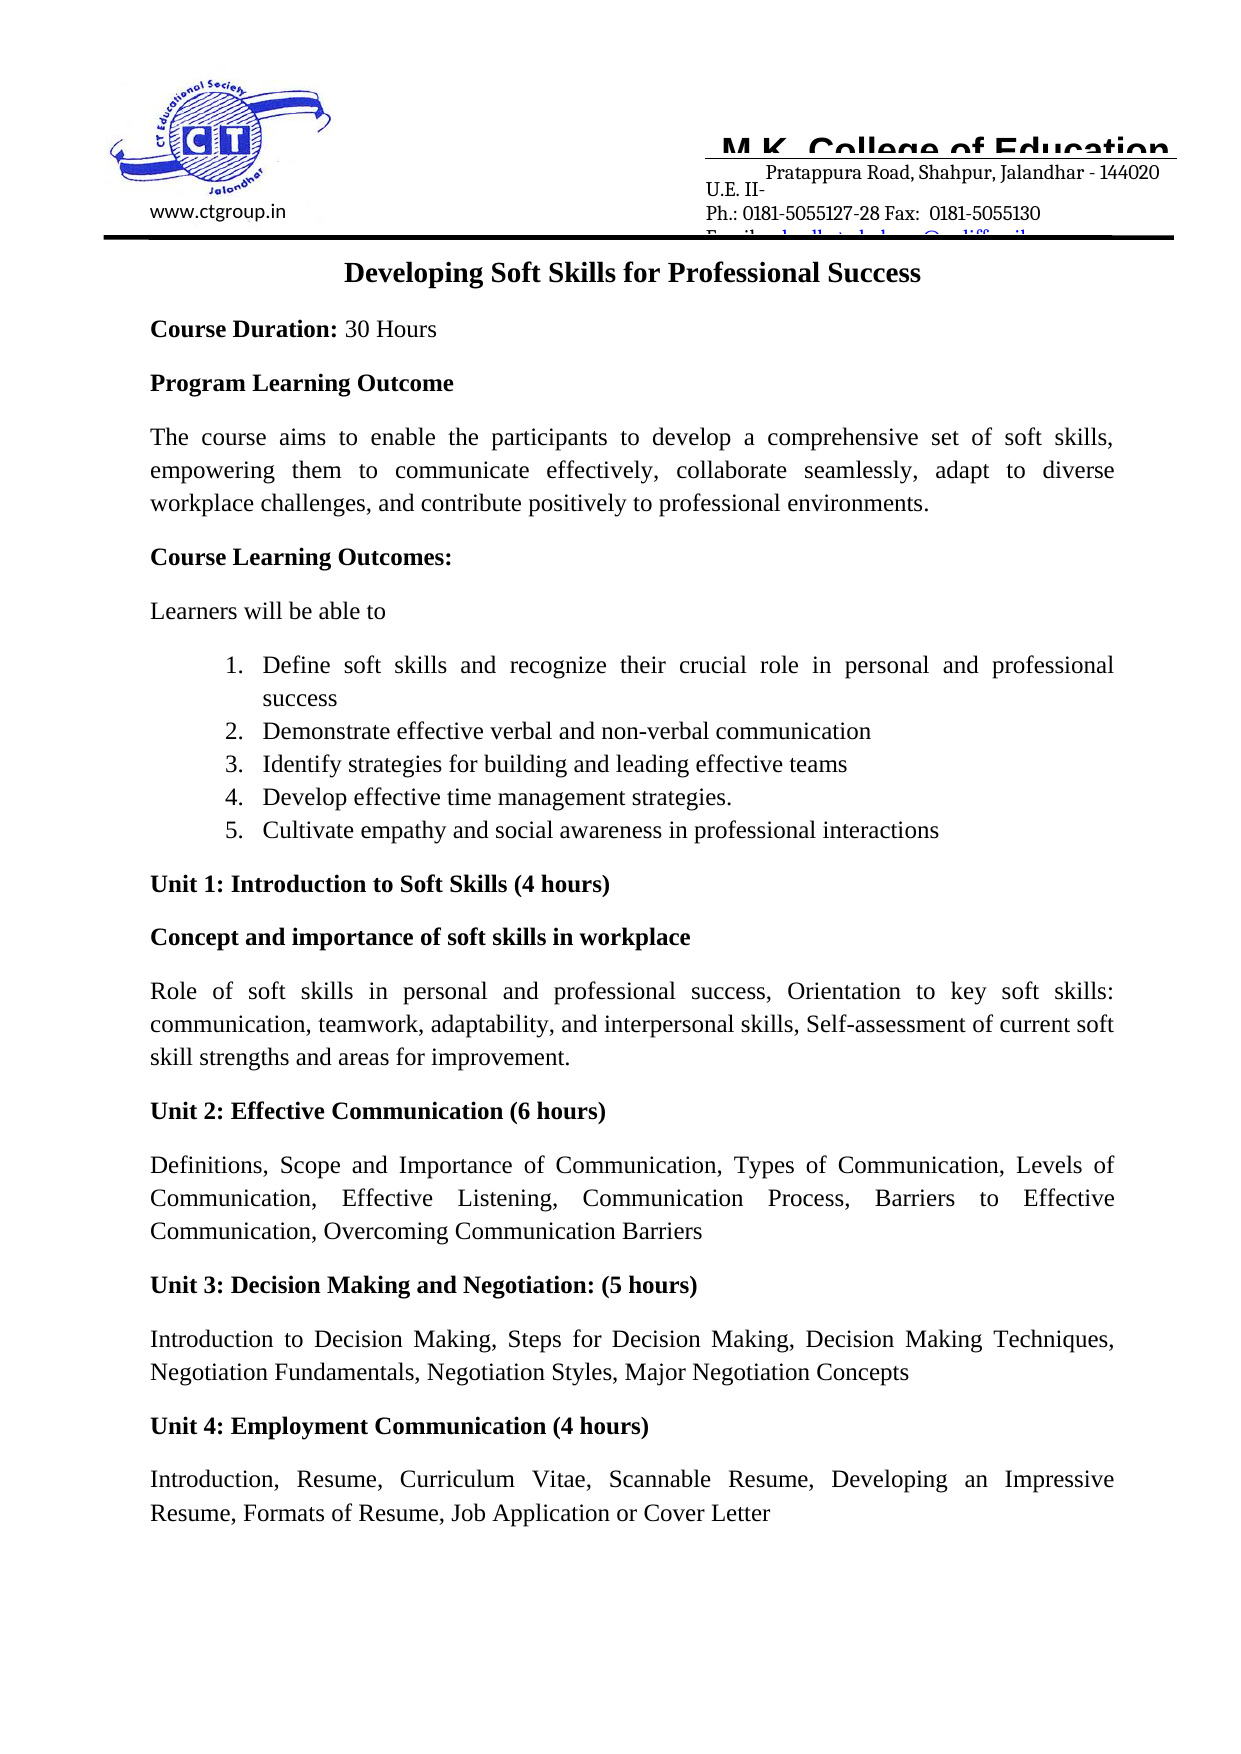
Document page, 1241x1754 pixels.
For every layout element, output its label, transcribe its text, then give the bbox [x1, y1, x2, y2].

text Role of soft skills in personal and professional success, Orientation to key soft skills: communication, teamwork, adaptability, and interpersonal skills, Self-assessment of current soft skill strengths and areas for improvement. [150, 976, 1116, 1071]
text Introduction to Decision Making, Steps for Decision Making, Decision Making Techniques, Negotiation Fundamentals, Negotiation Styles, Major Negotiation Concepts [150, 1324, 1116, 1386]
text Concept and importance of soft skills in workplace [150, 922, 1116, 951]
text Introduction, Resume, Curriculum Vitae, Scannable Resume, Developing an Impressive Resume, Formats of Resume, Job Application or Cover Letter [150, 1464, 1116, 1526]
text Program Learning Outcome [150, 368, 1116, 397]
picture [106, 65, 339, 231]
text The course aims to enable the participants to develop a comprehensive set of soft skills, empowering them to communicate effectively, collaborate seamlessly, adapt to diverse workplace challenges, and contribute positively to professional environments. [150, 422, 1116, 517]
list Cultivate empathy and social awareness in professional interactions [225, 815, 1116, 843]
text Course Learning Outcomes: [150, 542, 1116, 571]
list Demonstrate effective verbal and non-verbal communication [225, 716, 1116, 744]
text Learners will be able to [150, 596, 1116, 624]
text Developing Soft Skills for Professional Success [150, 255, 1116, 288]
text Definitions, Scope and Importance of Communication, Types of Communication, Levels of Communication, Effective Listening, Communication Process, Barriers to Effective Communication, Overcoming Communication Barriers [150, 1150, 1116, 1245]
text Course Duration: 30 Hours [150, 314, 1116, 343]
text Unit 1: Introduction to Soft Skills (4 hours) [150, 869, 1116, 897]
text Unit 4: Employment Communication (4 hours) [150, 1411, 1116, 1439]
text Unit 2: Effective Communication (6 hours) [150, 1096, 1116, 1125]
list Define soft skills and recognize their crucial role in personal and professional success [225, 650, 1116, 711]
text Unit 3: Decision Making and Negotiation: (5 hours) [150, 1270, 1116, 1299]
list Develop effective time management strategies. [225, 782, 1116, 811]
list Identify strategies for building and leading effective teams [225, 749, 1116, 777]
